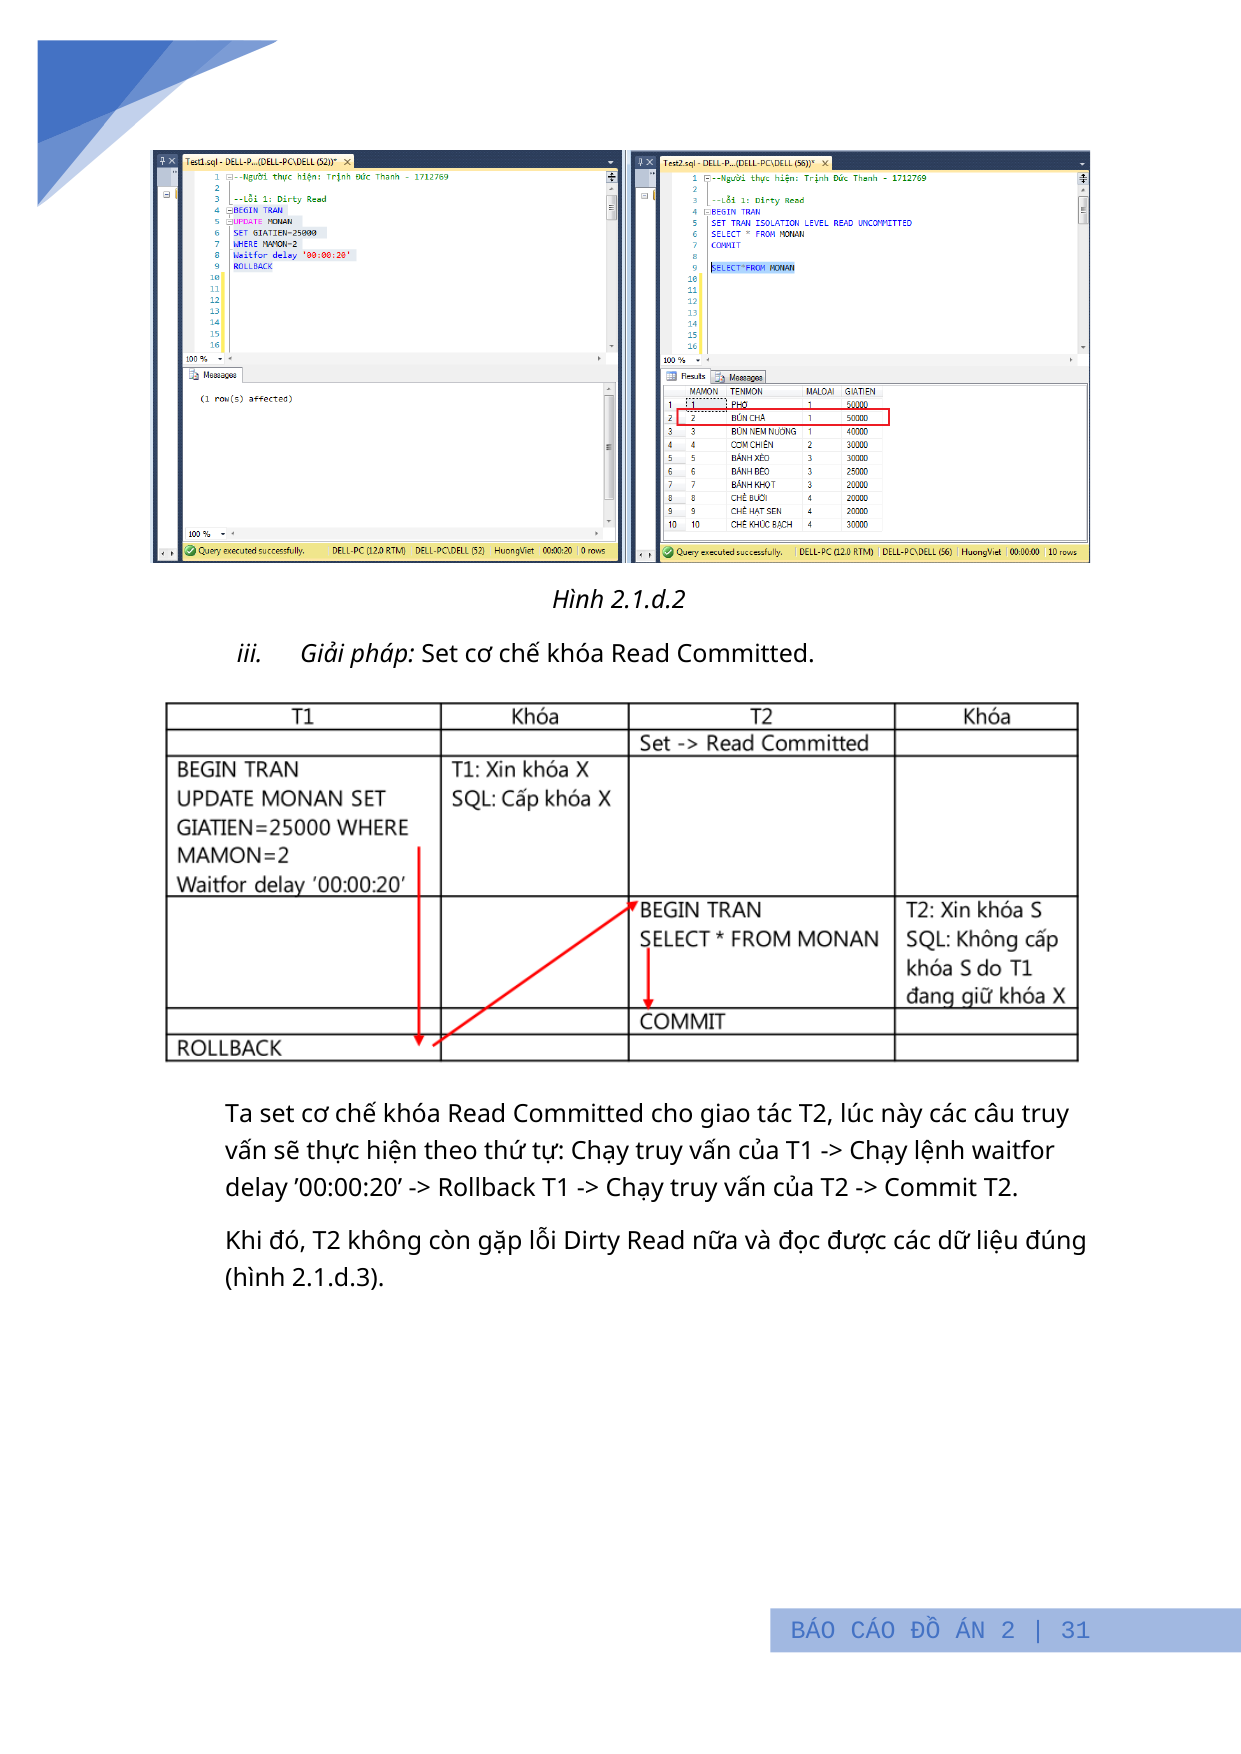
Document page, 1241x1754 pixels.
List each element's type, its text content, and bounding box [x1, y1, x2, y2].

picture [150, 688, 1091, 1077]
text Khi đó, T2 không còn gặp lỗi Dirty Read nữa và đọc được các dữ liệu đúng (hình 2.1.d.3). [225, 1223, 1090, 1294]
text Ta set cơ chế khóa Read Committed cho giao tác T2, lúc này các câu truy vấn sẽ thực hiện theo thứ tự: Chạy truy vấn của T1 -> Chạy lệnh waitfor delay ’00:00:20’ -> Rollback T1 -> Chạy truy vấn của T2 -> Commit T2. [225, 1096, 1090, 1203]
text Hình 2.1.d.2 [150, 582, 1090, 616]
list Giải pháp: Set cơ chế khóa Read Committed. [262, 635, 1090, 669]
picture [37, 40, 1091, 563]
